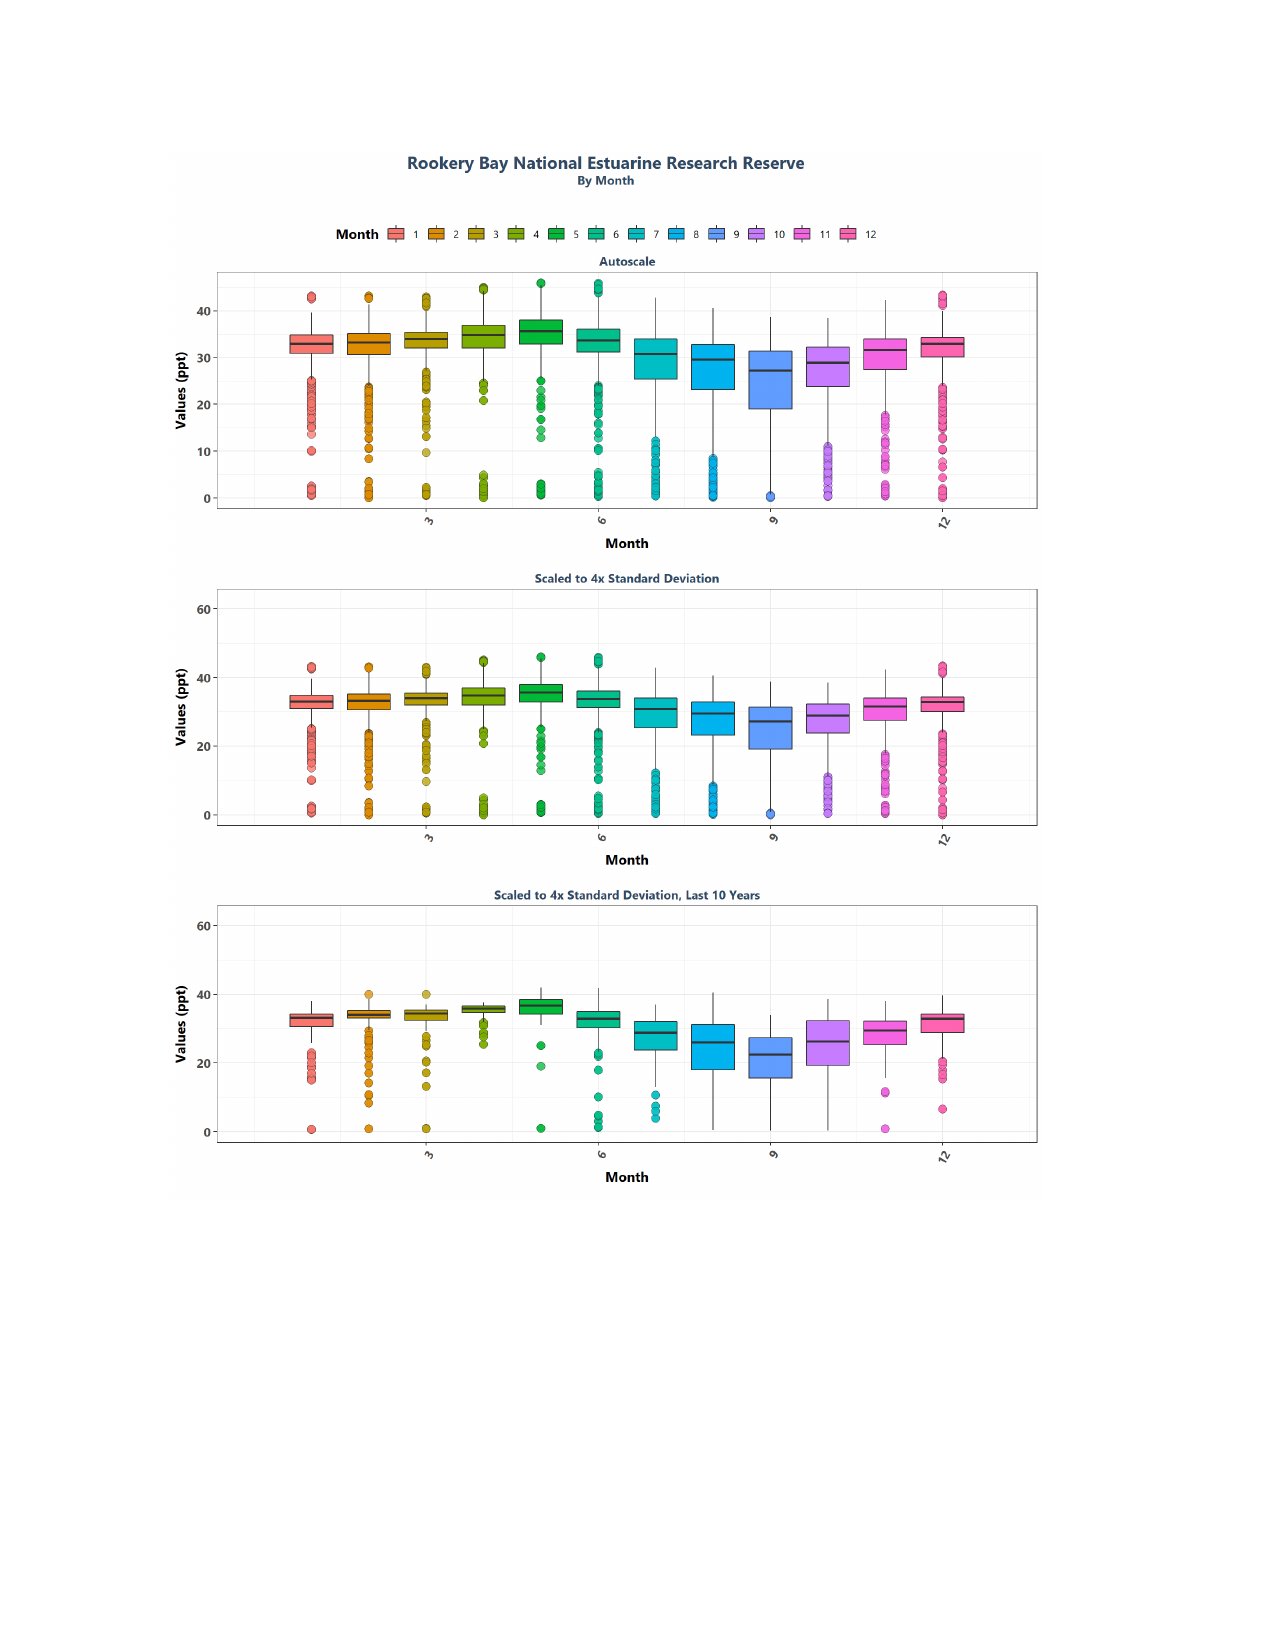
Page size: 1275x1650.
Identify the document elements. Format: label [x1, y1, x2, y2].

picture [168, 150, 1044, 1200]
